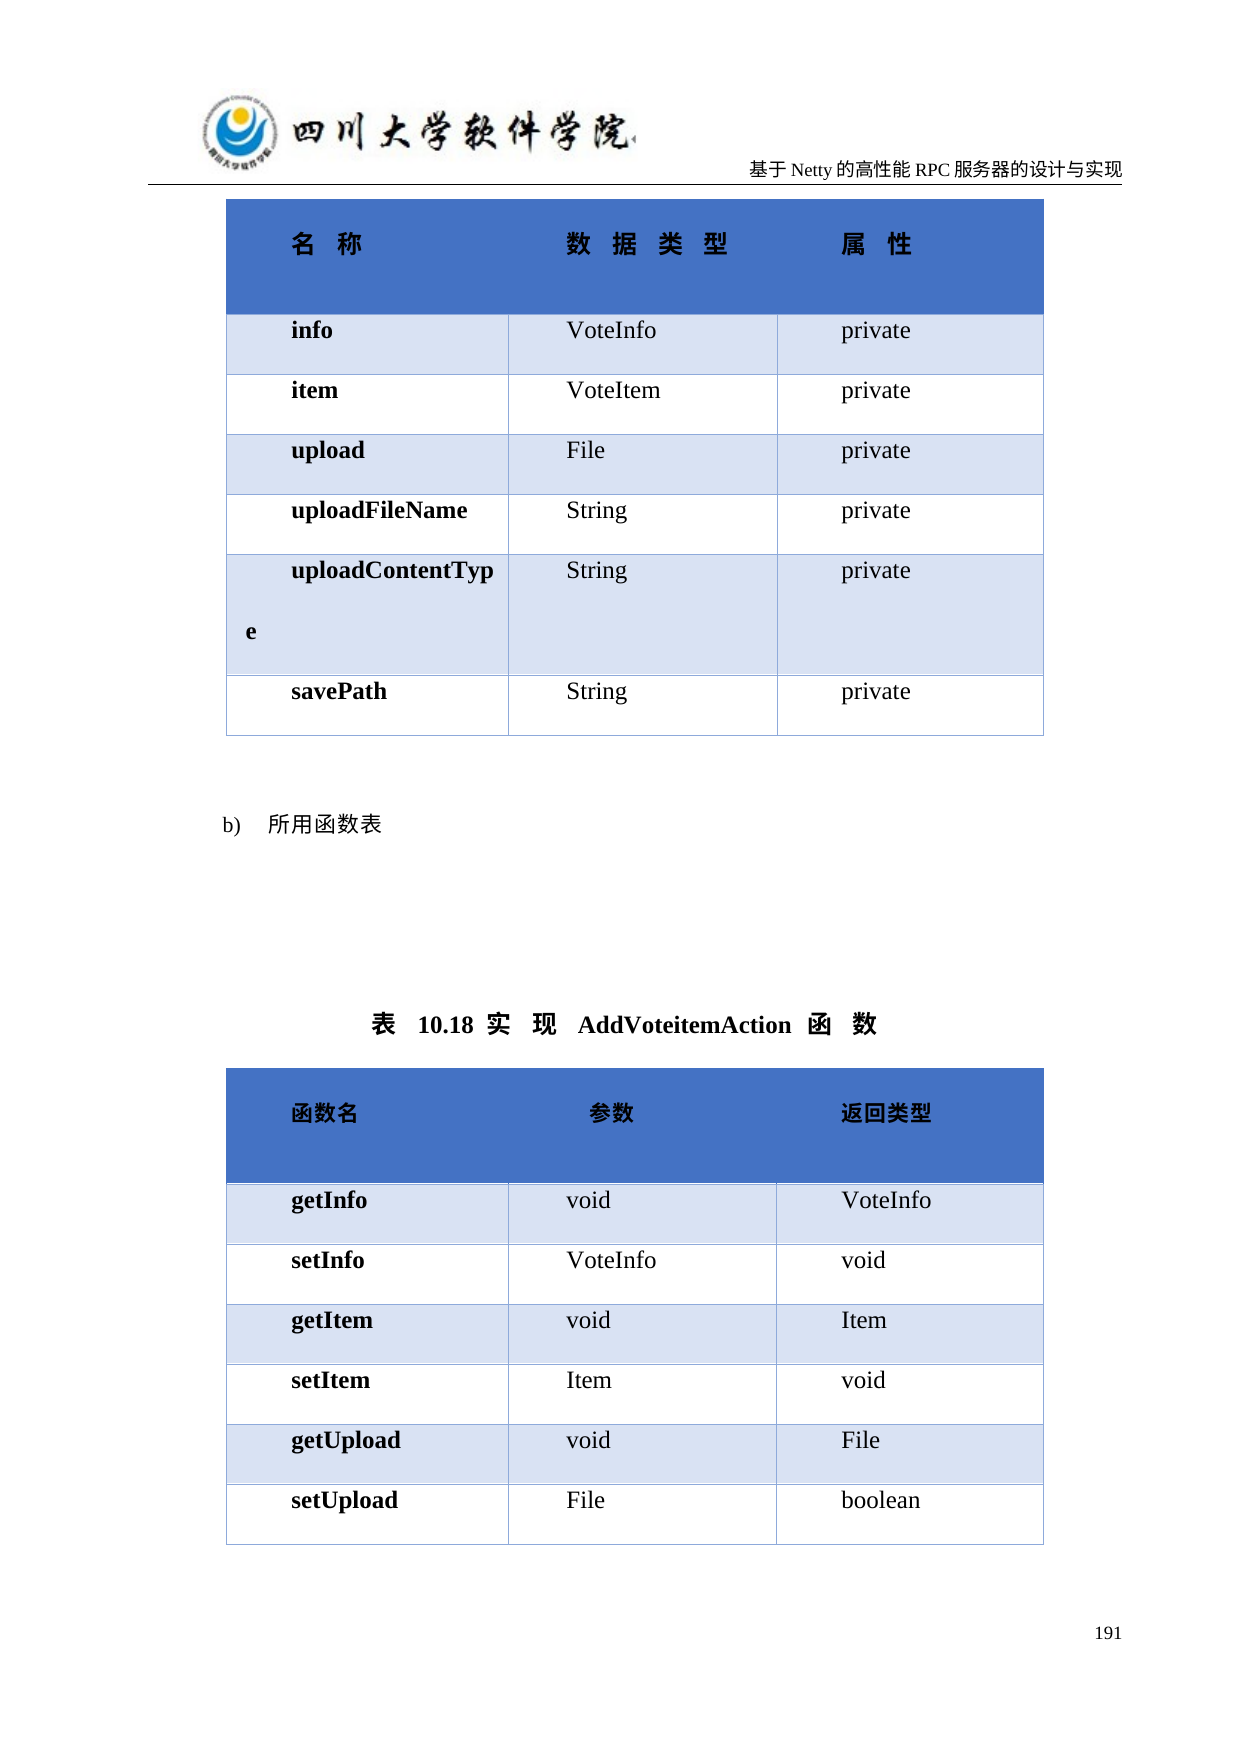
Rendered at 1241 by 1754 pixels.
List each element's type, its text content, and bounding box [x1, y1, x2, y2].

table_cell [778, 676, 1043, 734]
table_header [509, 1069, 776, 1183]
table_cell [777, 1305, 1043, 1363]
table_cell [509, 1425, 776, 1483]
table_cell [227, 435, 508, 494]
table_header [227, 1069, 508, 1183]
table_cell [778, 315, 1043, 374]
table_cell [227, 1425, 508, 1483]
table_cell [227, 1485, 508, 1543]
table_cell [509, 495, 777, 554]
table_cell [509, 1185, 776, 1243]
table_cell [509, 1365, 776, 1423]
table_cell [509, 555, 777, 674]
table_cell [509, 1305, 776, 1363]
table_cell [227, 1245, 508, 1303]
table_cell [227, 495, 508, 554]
list 所用函数表 [204, 793, 1116, 853]
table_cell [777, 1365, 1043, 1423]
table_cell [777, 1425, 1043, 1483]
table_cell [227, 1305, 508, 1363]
picture [197, 88, 639, 177]
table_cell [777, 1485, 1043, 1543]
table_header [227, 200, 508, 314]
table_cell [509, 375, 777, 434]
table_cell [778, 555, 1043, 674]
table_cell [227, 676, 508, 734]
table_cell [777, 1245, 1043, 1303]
text 表10.18 实现AddVoteitemAction函数 [154, 992, 1116, 1053]
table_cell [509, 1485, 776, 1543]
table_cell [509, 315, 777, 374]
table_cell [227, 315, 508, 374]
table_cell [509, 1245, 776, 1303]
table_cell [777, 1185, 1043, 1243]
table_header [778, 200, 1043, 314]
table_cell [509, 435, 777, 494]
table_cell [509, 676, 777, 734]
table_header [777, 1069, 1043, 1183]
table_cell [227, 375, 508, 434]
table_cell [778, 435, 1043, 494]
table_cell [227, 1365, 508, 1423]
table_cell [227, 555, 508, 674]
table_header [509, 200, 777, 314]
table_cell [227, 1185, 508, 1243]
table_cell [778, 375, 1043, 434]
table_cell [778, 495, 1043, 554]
